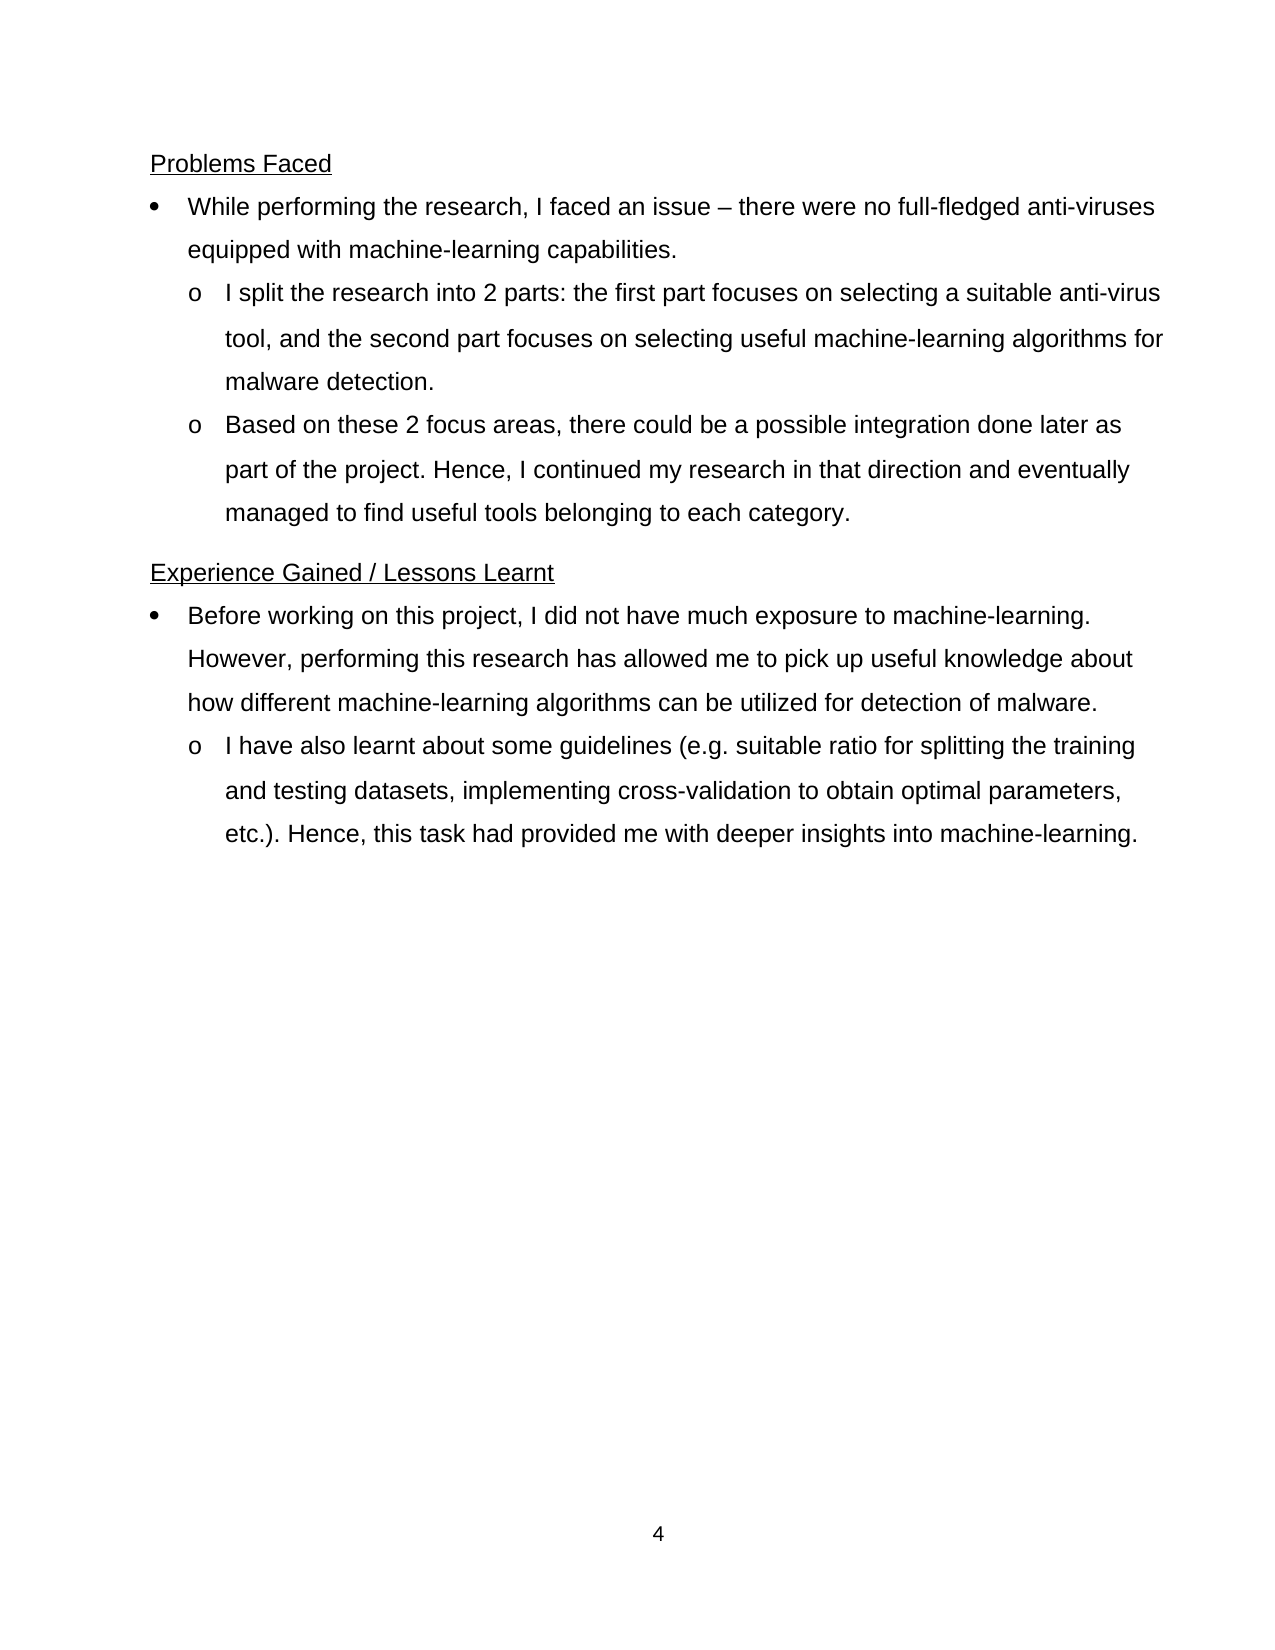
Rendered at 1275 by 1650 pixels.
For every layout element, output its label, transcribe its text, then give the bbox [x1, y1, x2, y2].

text Problems Faced [150, 149, 1167, 177]
list I have also learnt about some guidelines (e.g. suitable ratio for splitting the training and testing datasets, implementing cross-validation to obtain optimal parameters, etc.). Hence, this task had provided me with deeper insights into machine-learning. [187, 731, 1167, 848]
text Experience Gained / Lessons Learnt [150, 558, 1167, 587]
list Before working on this project, I did not have much exposure to machine-learning. However, performing this research has allowed me to pick up useful knowledge about how different machine-learning algorithms can be utilized for detection of malware. [150, 601, 1167, 716]
list While performing the research, I faced an issue – there were no full-fledged anti-viruses equipped with machine-learning capabilities. [150, 192, 1167, 264]
list Based on these 2 focus areas, there could be a possible integration done later as part of the project. Hence, I continued my research in that direction and eventually managed to find useful tools belonging to each category. [187, 410, 1167, 527]
list I split the research into 2 parts: the first part focuses on selecting a suitable anti-virus tool, and the second part focuses on selecting useful machine-learning algorithms for malware detection. [187, 278, 1167, 395]
